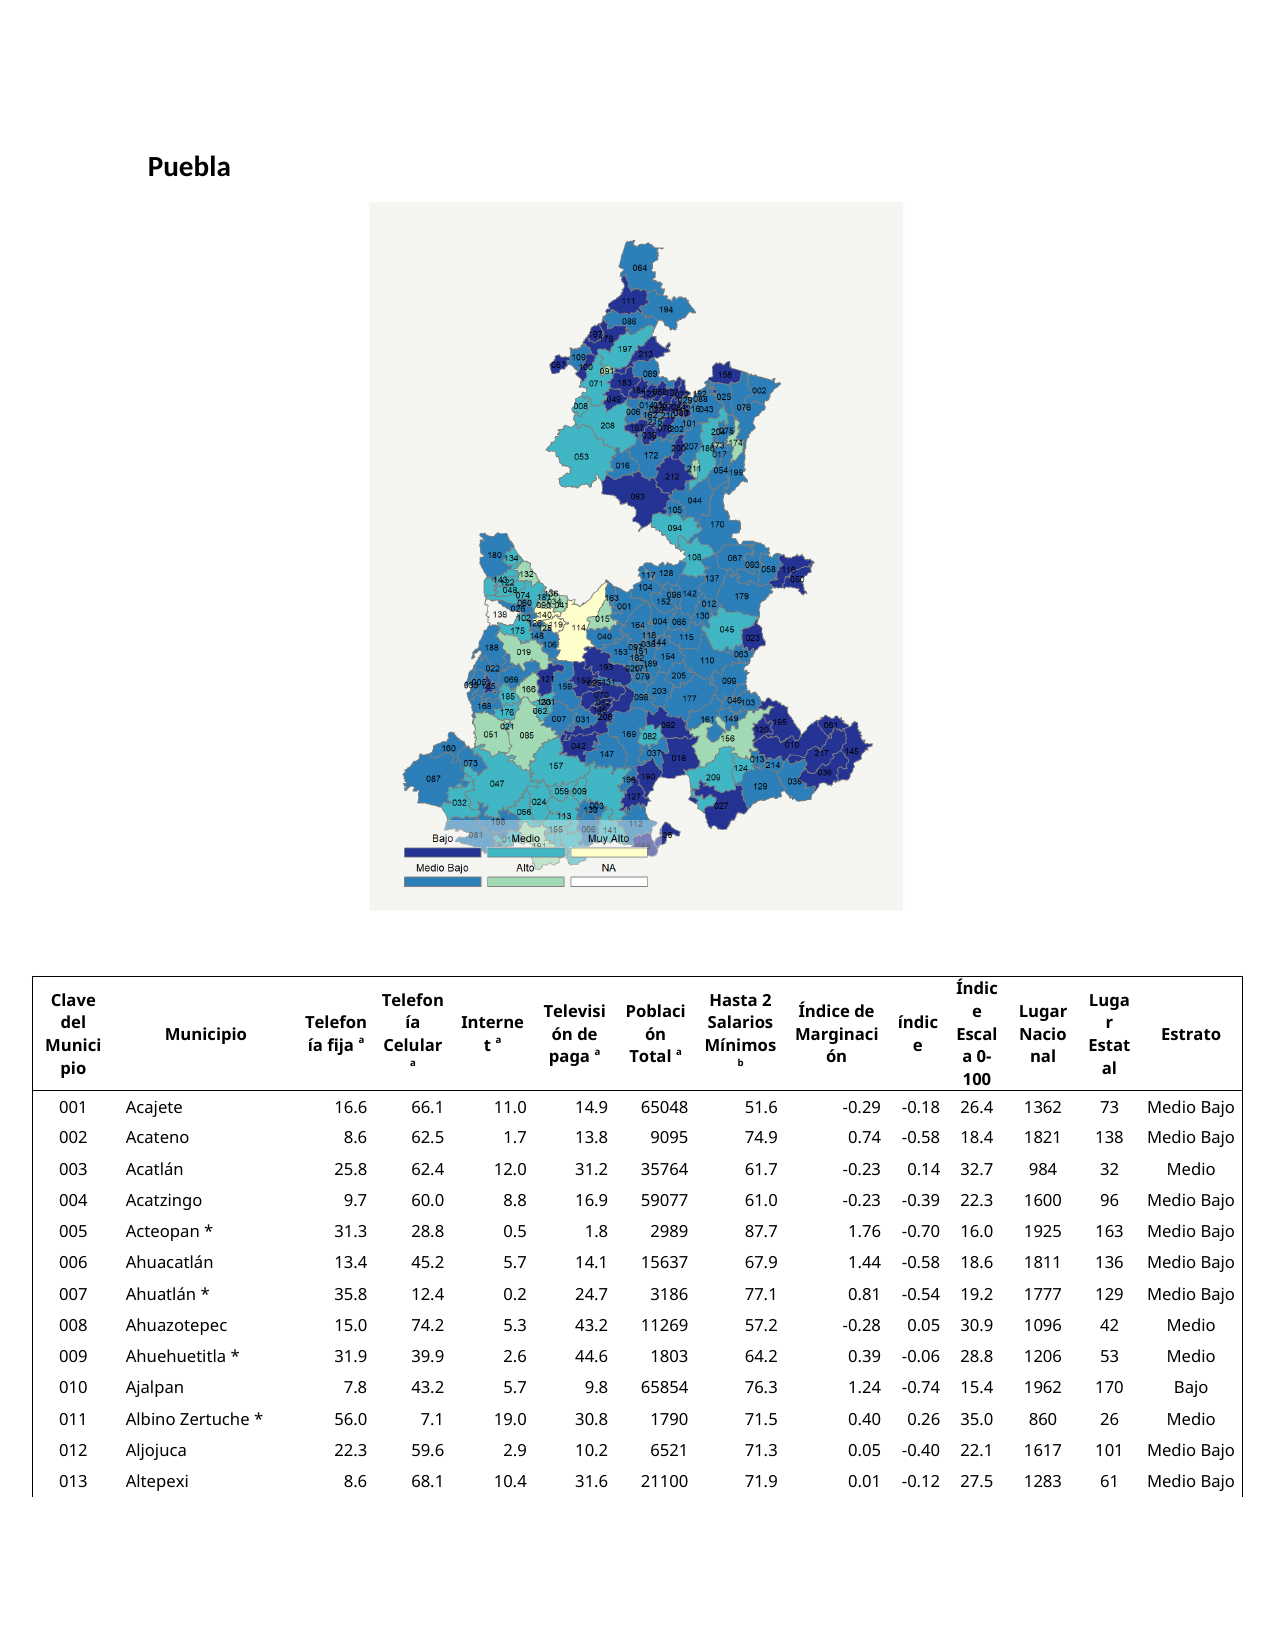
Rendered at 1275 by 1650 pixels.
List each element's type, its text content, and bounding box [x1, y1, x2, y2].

text Puebla [148, 148, 1127, 183]
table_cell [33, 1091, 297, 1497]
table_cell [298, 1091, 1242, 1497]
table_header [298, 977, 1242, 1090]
picture [369, 202, 906, 911]
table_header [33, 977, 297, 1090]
